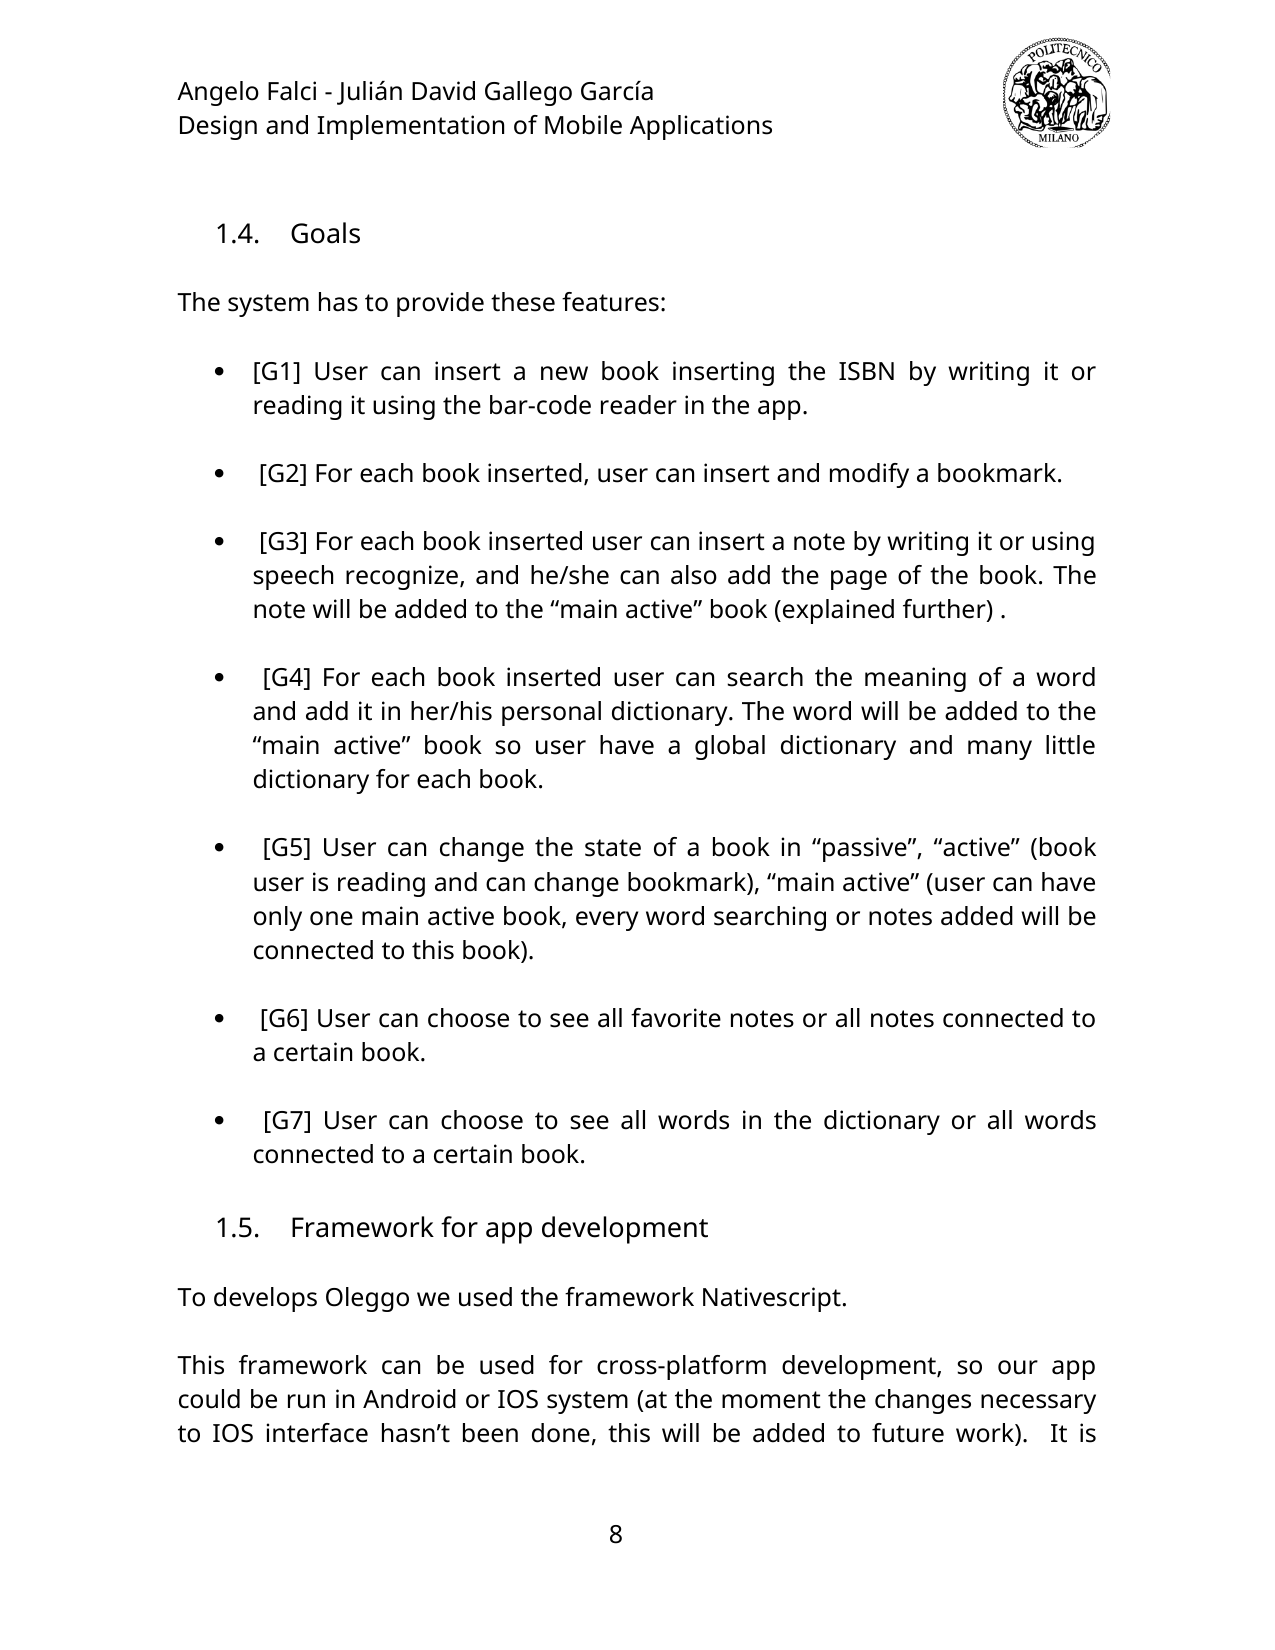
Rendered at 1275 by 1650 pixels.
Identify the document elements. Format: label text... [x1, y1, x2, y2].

picture [1001, 37, 1110, 146]
list [G1] User can insert a new book inserting the ISBN by writing it or reading it using the bar-code reader in the app. [215, 353, 1098, 421]
subtitle Goals [215, 214, 1098, 251]
text To develops Oleggo we used the framework Nativescript. [177, 1280, 1098, 1314]
list [G2] For each book inserted, user can insert and modify a bookmark. [215, 455, 1098, 489]
list [G3] For each book inserted user can insert a note by writing it or using speech recognize, and he/she can also add the page of the book. The note will be added to the “main active” book (explained further) . [215, 523, 1098, 626]
list [G5] User can change the state of a book in “passive”, “active” (book user is reading and can change bookmark), “main active” (user can have only one main active book, every word searching or notes added will be connected to this book). [215, 830, 1098, 966]
subtitle Framework for app development [215, 1209, 1098, 1246]
text The system has to provide these features: [177, 285, 1098, 319]
list [G7] User can choose to see all words in the dictionary or all words connected to a certain book. [215, 1103, 1098, 1171]
list [G6] User can choose to see all favorite notes or all notes connected to a certain book. [215, 1000, 1098, 1068]
list [G4] For each book inserted user can search the meaning of a word and add it in her/his personal dictionary. The word will be added to the “main active” book so user have a global dictionary and many little dictionary for each book. [215, 660, 1098, 796]
